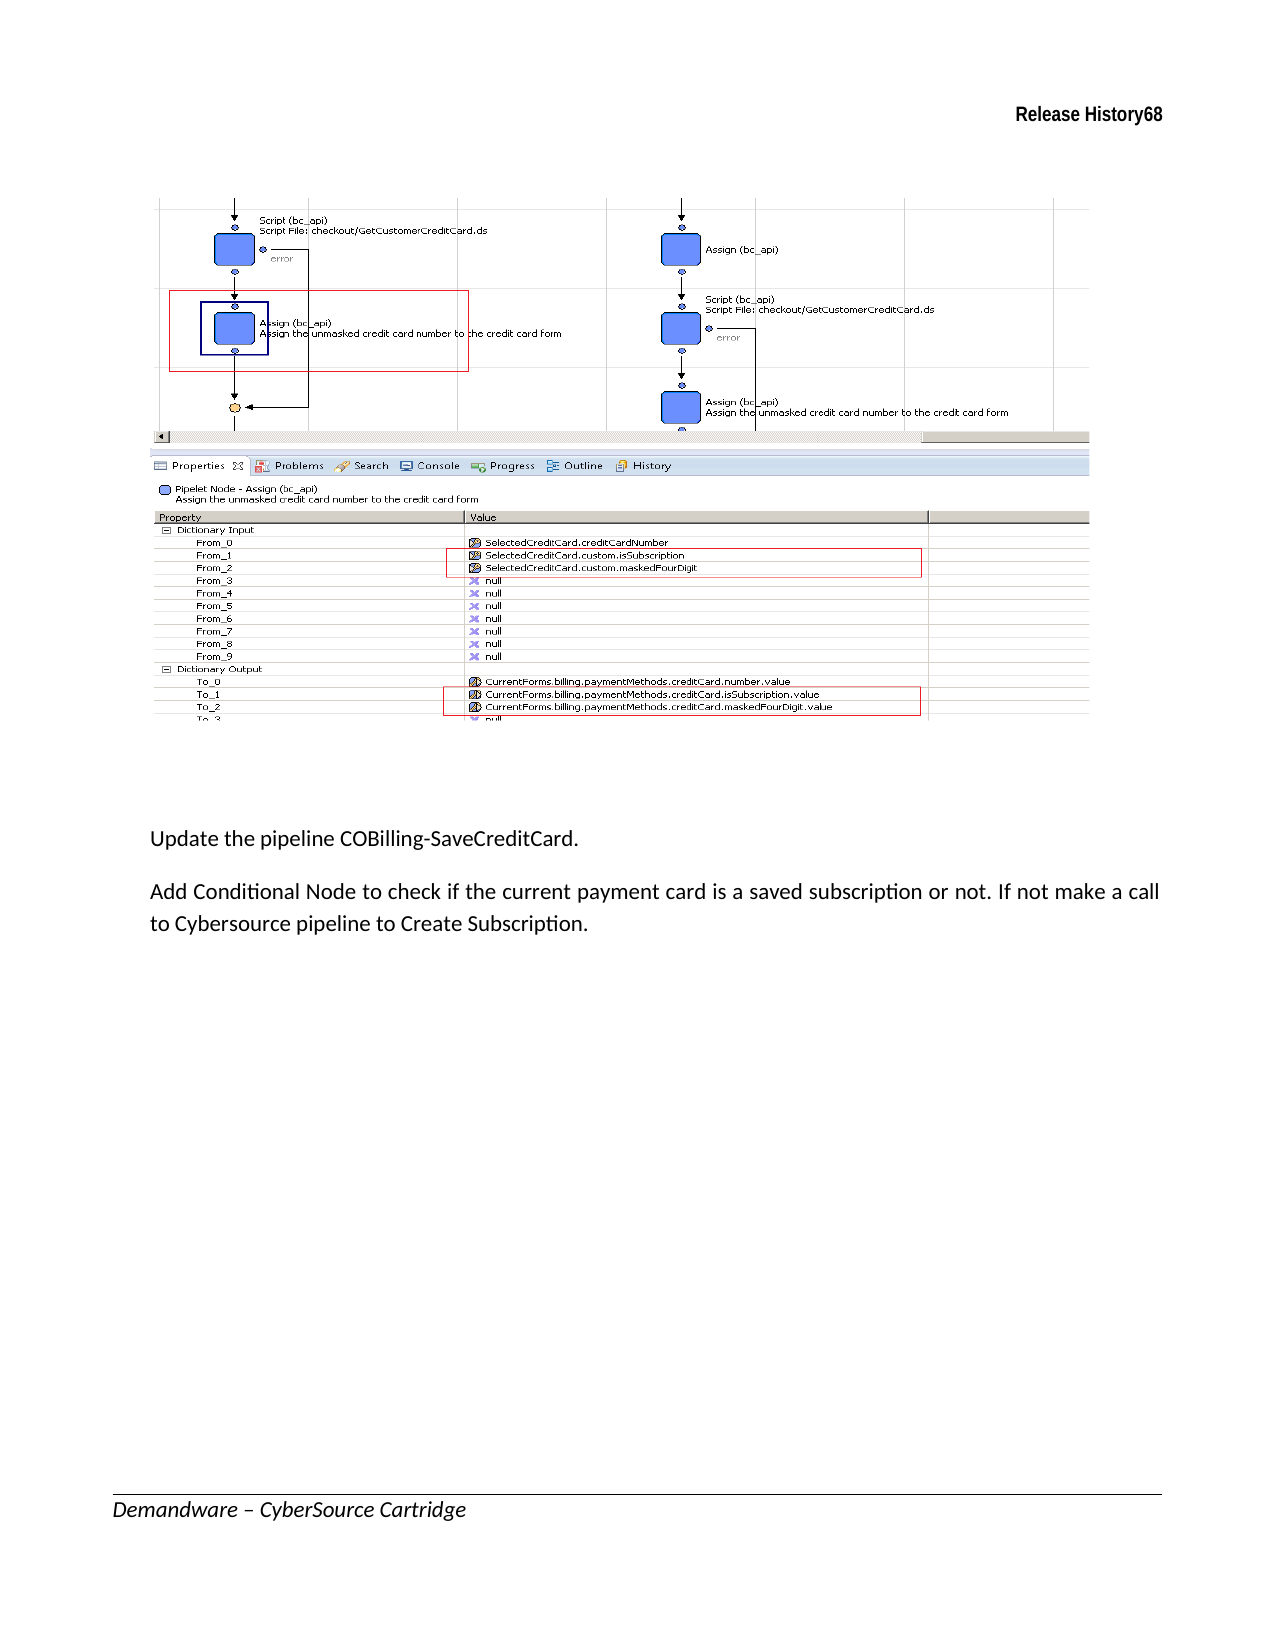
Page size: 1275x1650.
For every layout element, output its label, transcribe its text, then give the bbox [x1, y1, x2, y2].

text Update the pipeline COBilling-SaveCreditCard. [150, 824, 1162, 852]
text Add Conditional Node to check if the current payment card is a saved subscription or not. If not make a call to Cybersource pipeline to Create Subscription. [150, 877, 1162, 938]
picture [150, 198, 1090, 747]
